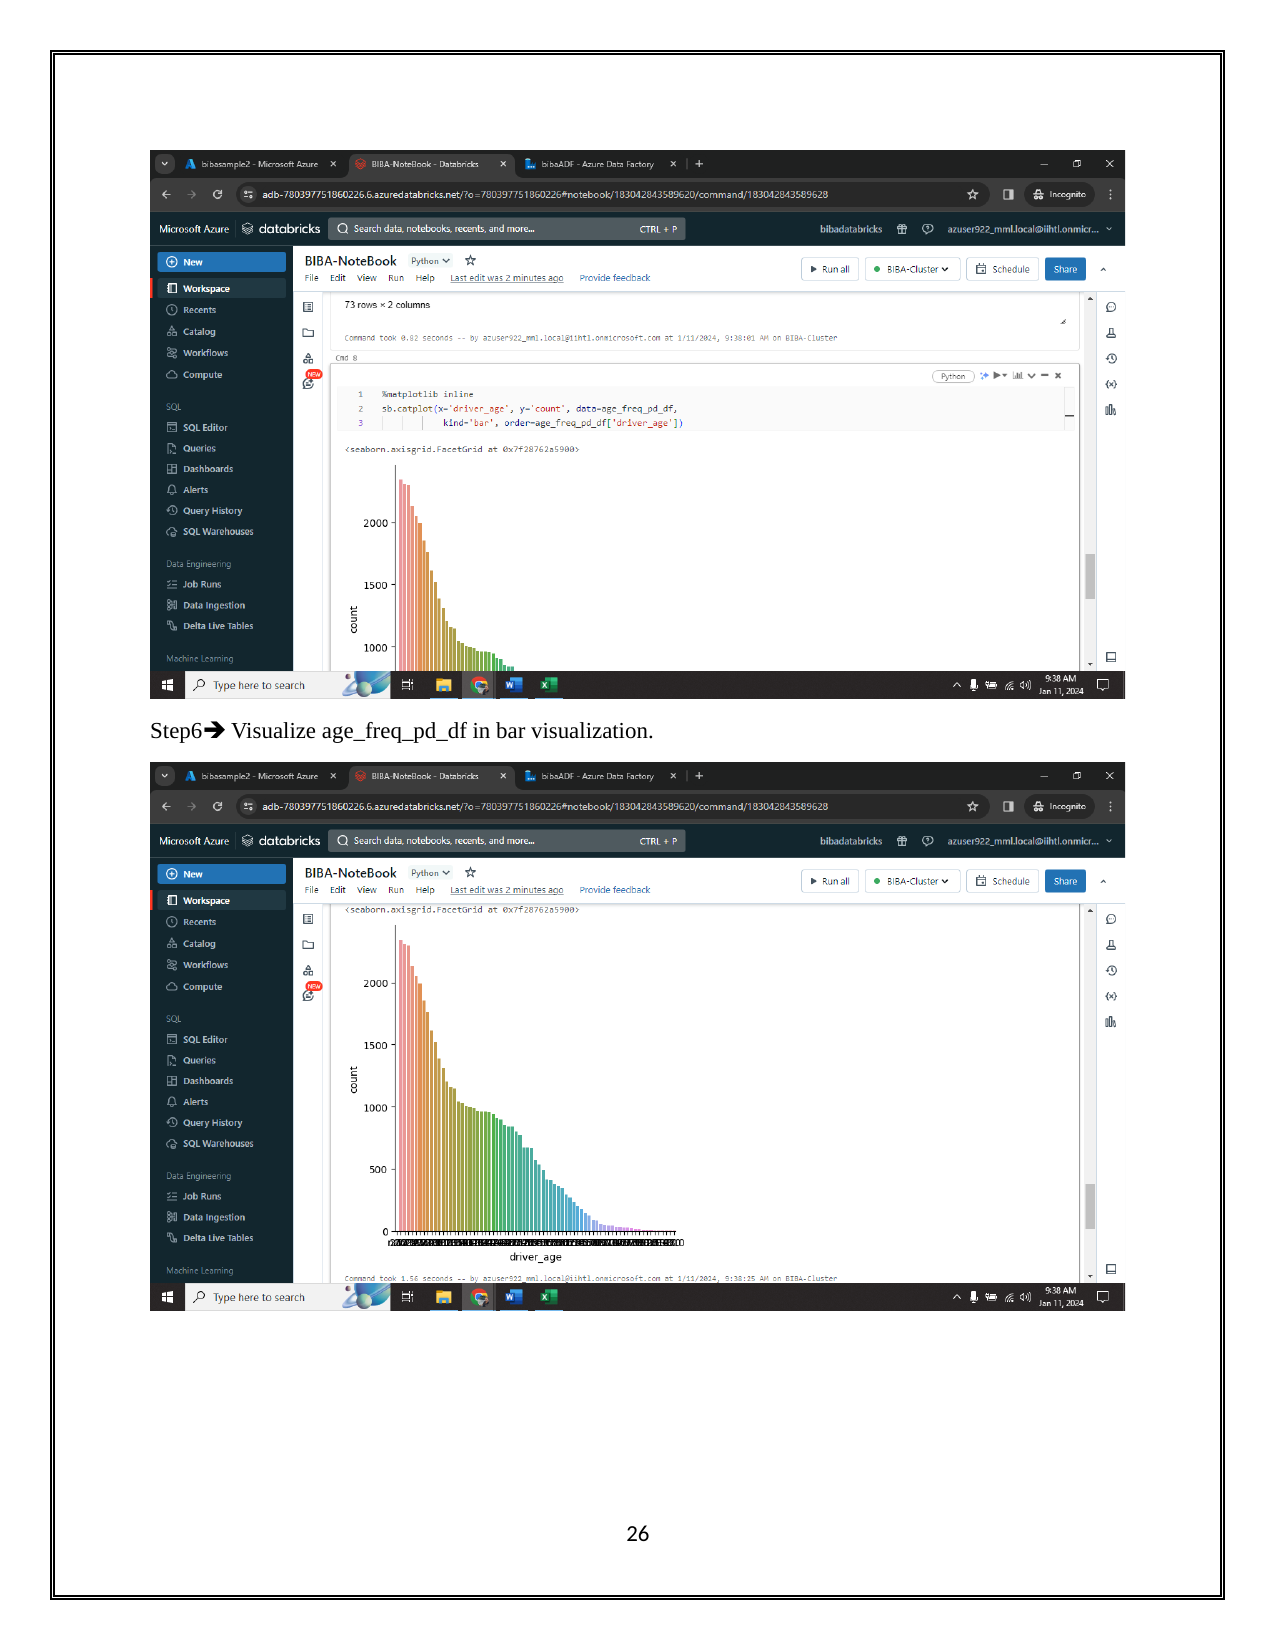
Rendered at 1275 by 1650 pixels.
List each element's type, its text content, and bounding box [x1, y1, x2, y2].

picture [150, 762, 1125, 1311]
picture [150, 150, 1125, 699]
text Step6 Visualize age_freq_pd_df in bar visualization. [150, 717, 1125, 743]
